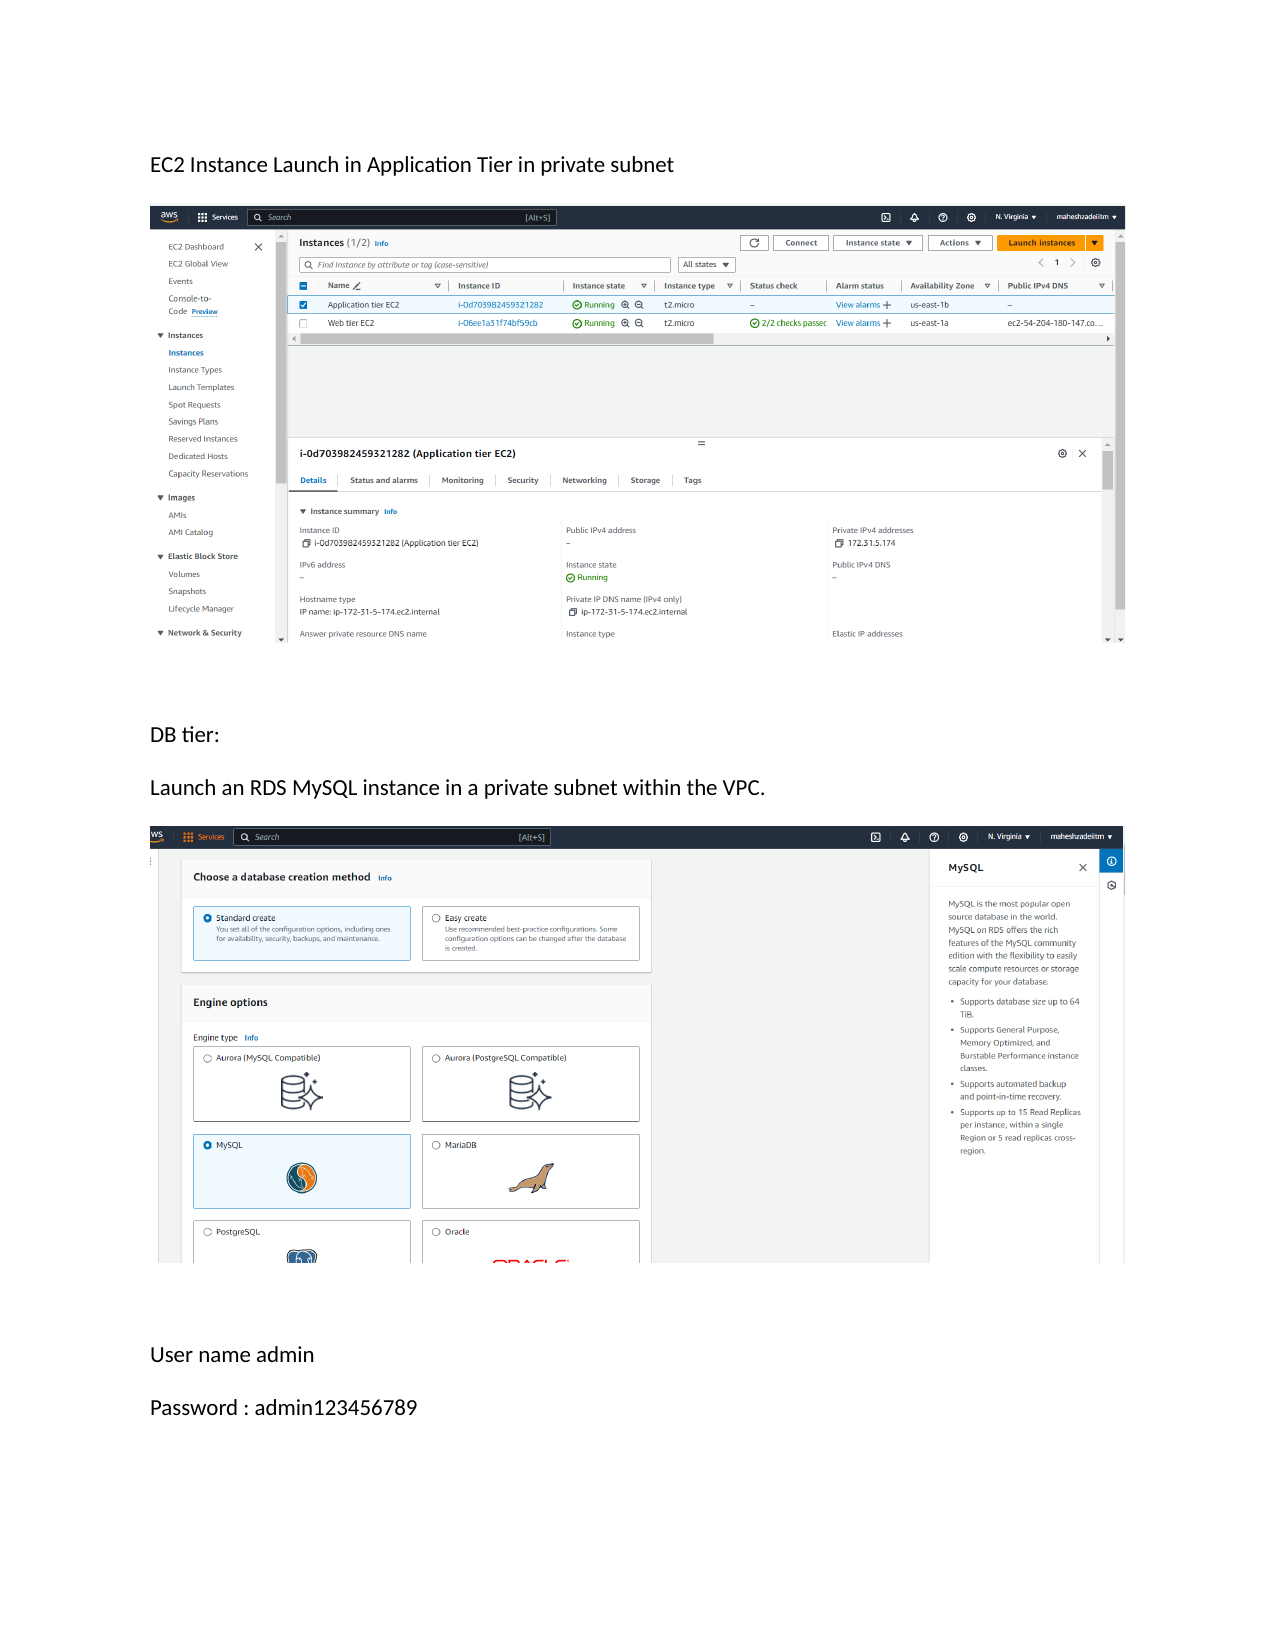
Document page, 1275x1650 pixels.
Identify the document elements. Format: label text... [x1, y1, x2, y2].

picture [150, 203, 1125, 643]
text DB tier: [150, 720, 1125, 748]
text User name admin [150, 1340, 1125, 1368]
text EC2 Instance Launch in Application Tier in private subnet [150, 150, 1125, 178]
text Launch an RDS MySQL instance in a private subnet within the VPC. [150, 773, 1125, 801]
picture [150, 826, 1125, 1263]
text Password : admin123456789 [150, 1393, 1125, 1421]
